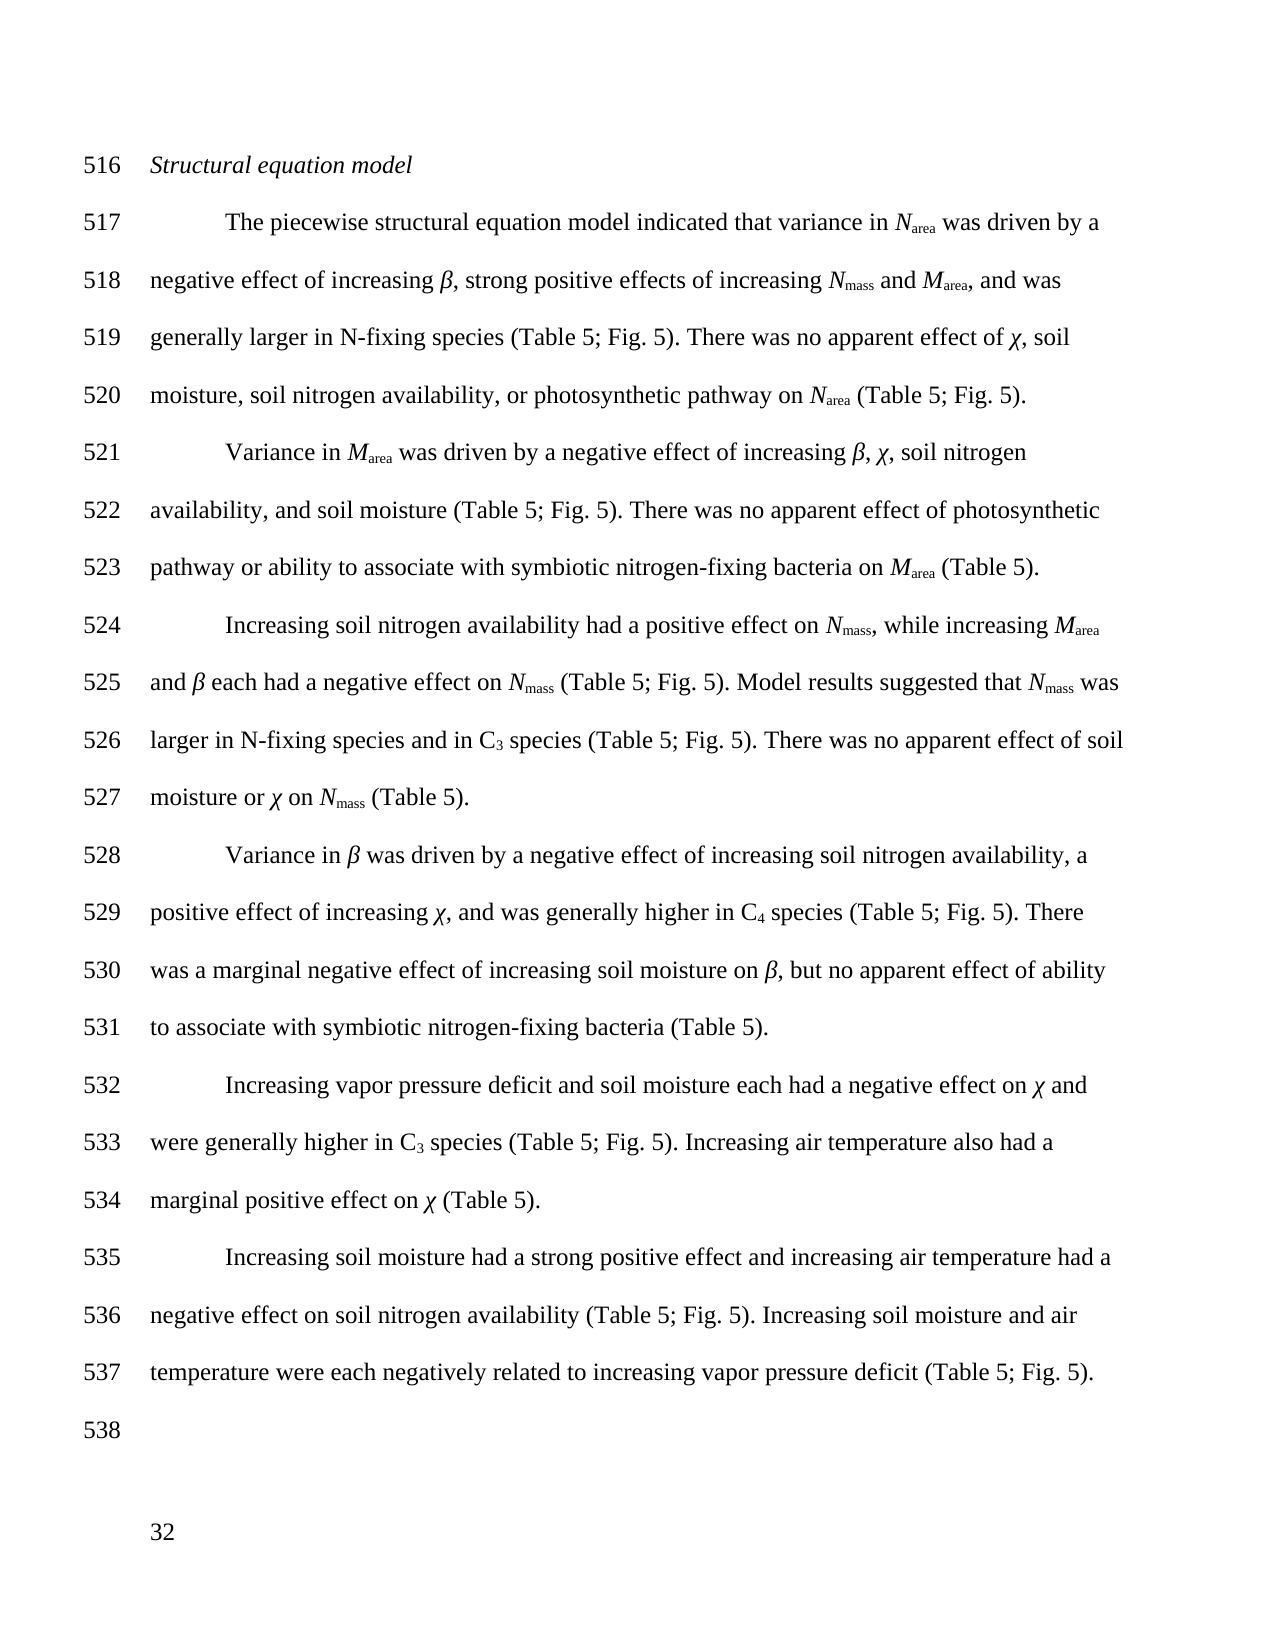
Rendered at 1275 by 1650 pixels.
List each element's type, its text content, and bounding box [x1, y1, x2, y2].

text The piecewise structural equation model indicated that variance in Narea was driven by a negative effect of increasing β, strong positive effects of increasing Nmass and Marea, and was generally larger in N-fixing species (Table 5; Fig. 5). There was no apparent effect of χ, soil moisture, soil nitrogen availability, or photosynthetic pathway on Narea (Table 5; Fig. 5). [150, 207, 1125, 409]
text Increasing vapor pressure deficit and soil moisture each had a negative effect on χ and were generally higher in C3 species (Table 5; Fig. 5). Increasing air temperature also had a marginal positive effect on χ (Table 5). [150, 1070, 1125, 1214]
text Variance in Marea was driven by a negative effect of increasing β, χ, soil nitrogen availability, and soil moisture (Table 5; Fig. 5). There was no apparent effect of photosynthetic pathway or ability to associate with symbiotic nitrogen-fixing bacteria on Marea (Table 5). [150, 437, 1125, 581]
text Structural equation model [150, 150, 1125, 179]
text Increasing soil nitrogen availability had a positive effect on Nmass, while increasing Marea and β each had a negative effect on Nmass (Table 5; Fig. 5). Model results suggested that Nmass was larger in N-fixing species and in C3 species (Table 5; Fig. 5). There was no apparent effect of soil moisture or χ on Nmass (Table 5). [150, 610, 1125, 811]
text Increasing soil moisture had a strong positive effect and increasing air temperature had a negative effect on soil nitrogen availability (Table 5; Fig. 5). Increasing soil moisture and air temperature were each negatively related to increasing vapor pressure deficit (Table 5; Fig. 5). [150, 1242, 1125, 1386]
text Variance in β was driven by a negative effect of increasing soil nitrogen availability, a positive effect of increasing χ, and was generally higher in C4 species (Table 5; Fig. 5). There was a marginal negative effect of increasing soil moisture on β, but no apparent effect of ability to associate with symbiotic nitrogen-fixing bacteria (Table 5). [150, 840, 1125, 1041]
